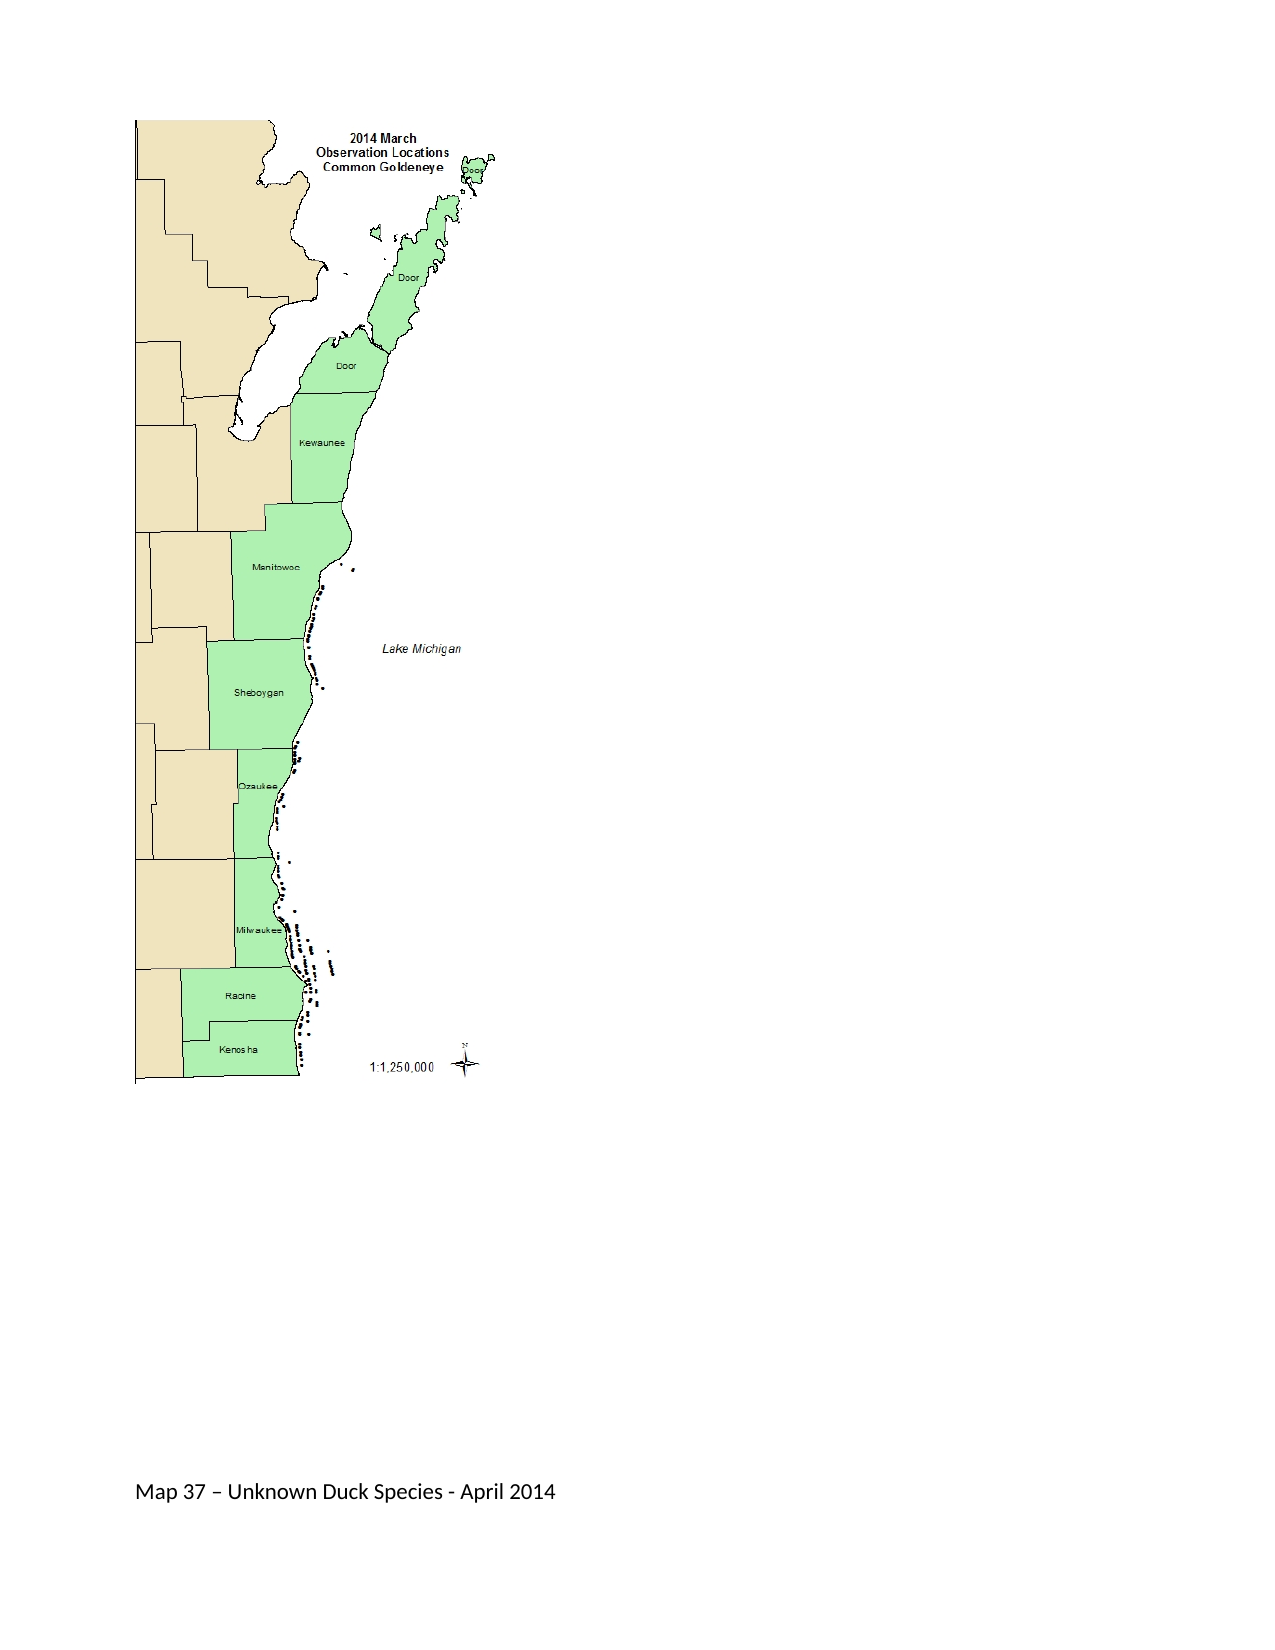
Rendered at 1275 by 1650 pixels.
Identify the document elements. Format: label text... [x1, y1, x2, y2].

picture [135, 120, 497, 1084]
text Map 37 – Unknown Duck Species - April 2014 [135, 1477, 1140, 1506]
